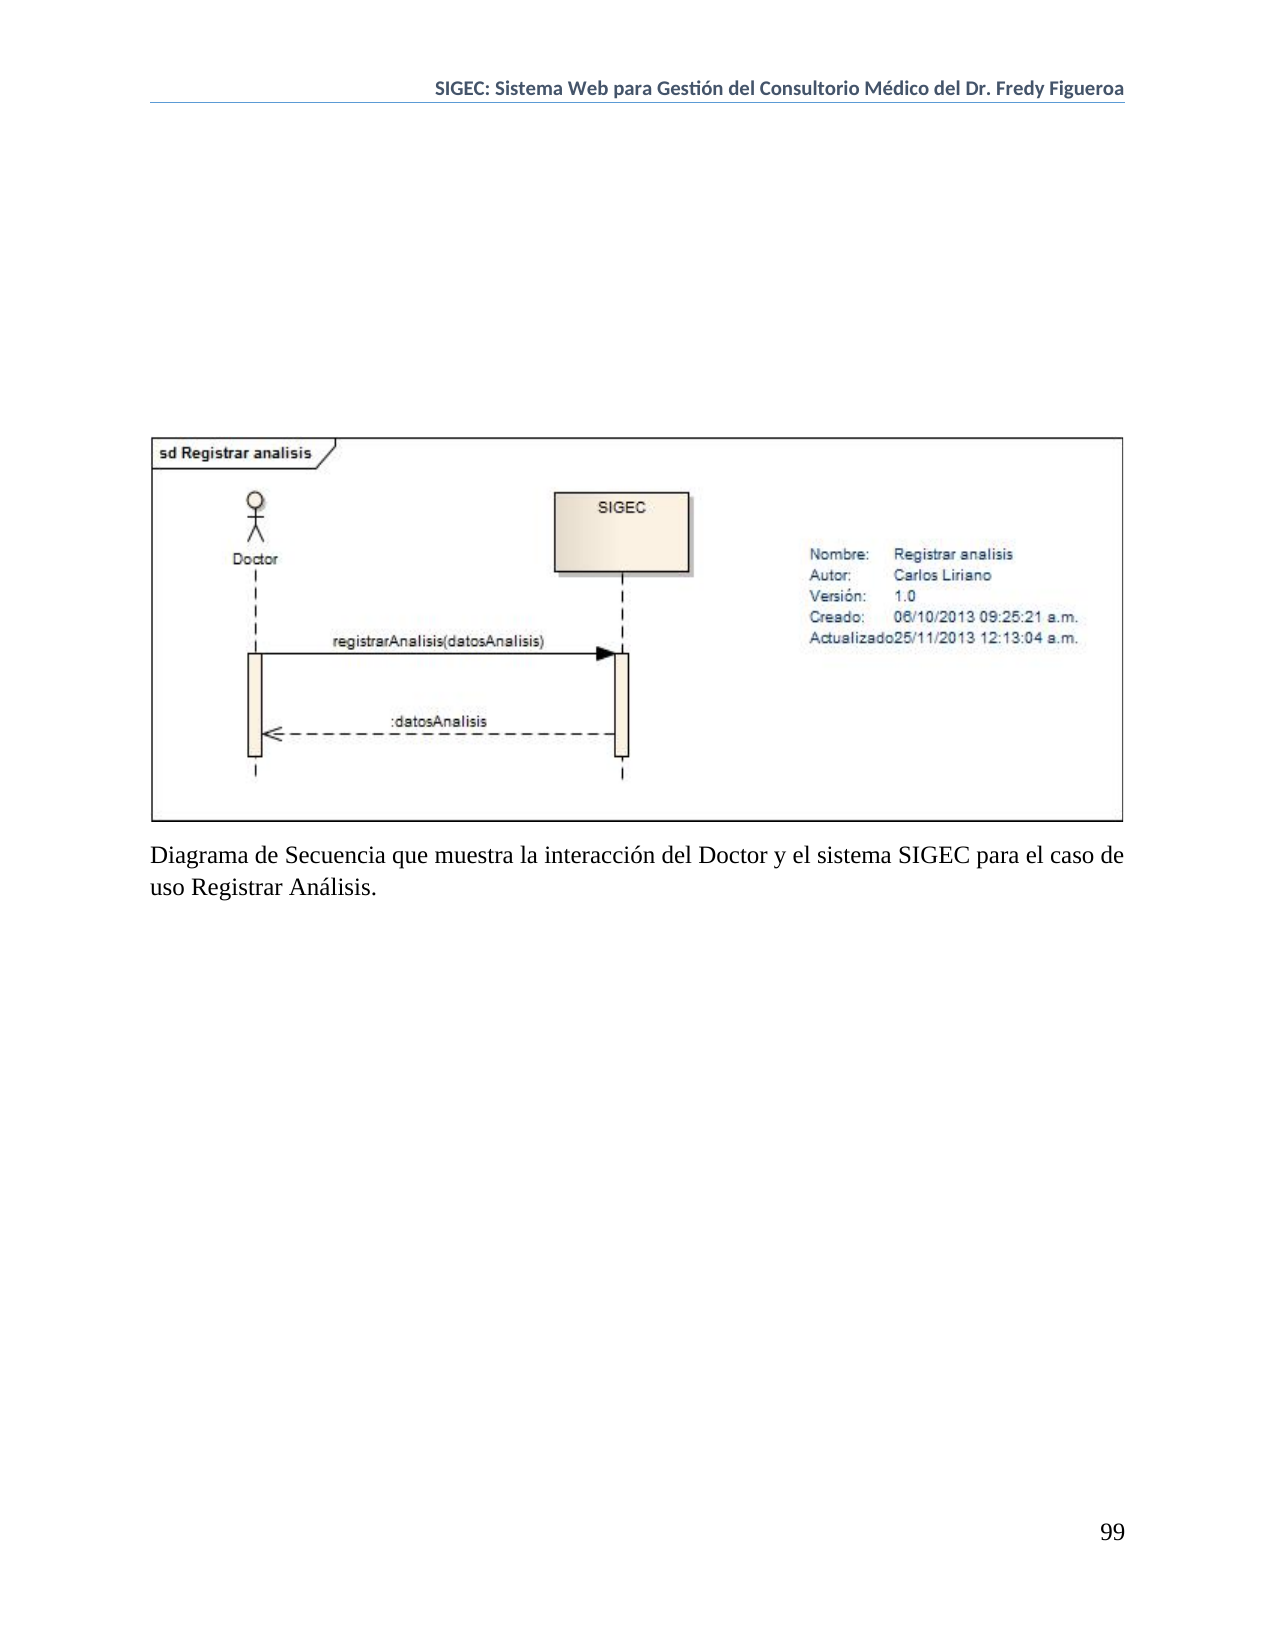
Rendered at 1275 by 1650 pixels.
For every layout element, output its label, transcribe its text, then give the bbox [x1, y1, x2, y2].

text Diagrama de Secuencia que muestra la interacción del Doctor y el sistema SIGEC para el caso de uso Registrar Análisis. [150, 841, 1125, 900]
picture [150, 436, 1124, 822]
